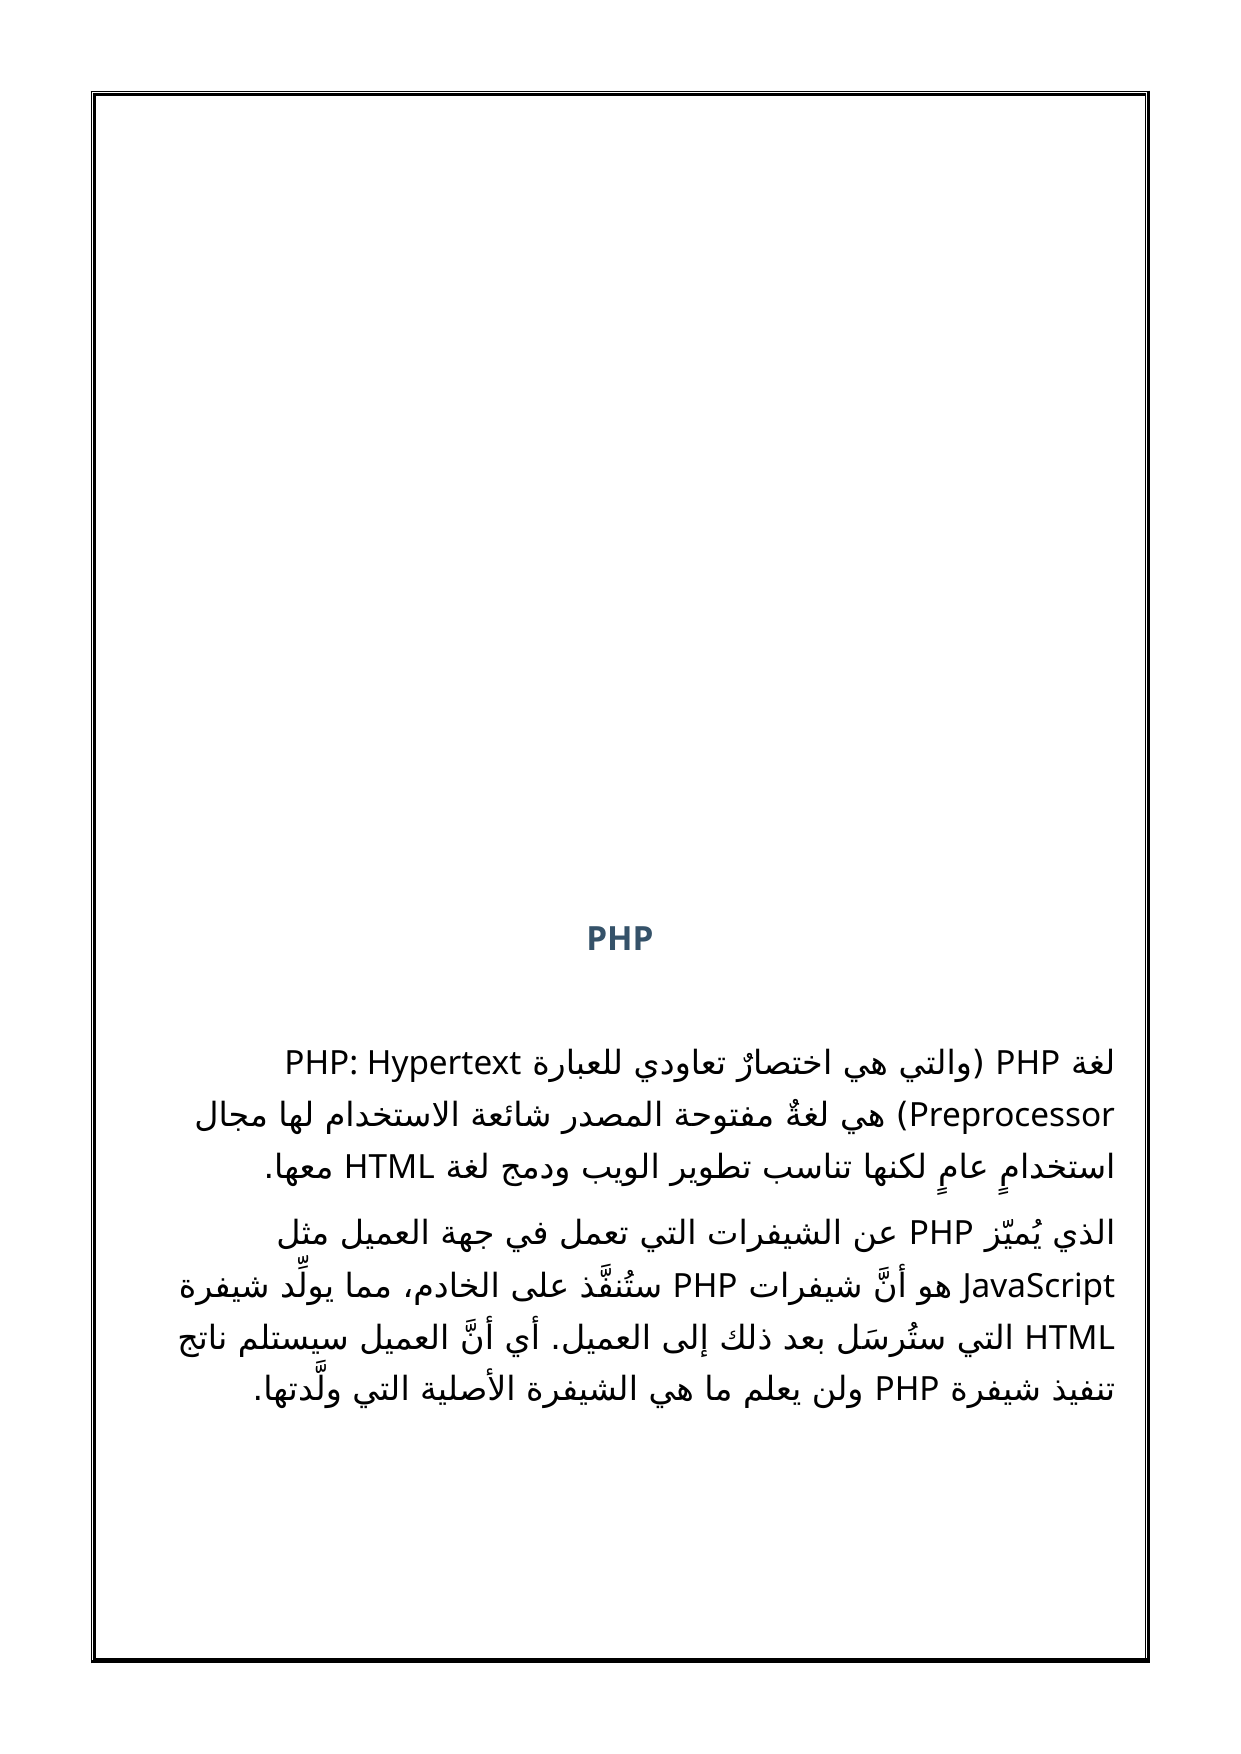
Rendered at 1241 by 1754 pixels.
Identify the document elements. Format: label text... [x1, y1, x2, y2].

text الذي يُميّز PHP عن الشيفرات التي تعمل في جهة العميل مثل JavaScript هو أنَّ شيفرات PHP ستُنفَّذ على الخادم، مما يولِّد شيفرة HTML التي ستُرسَل بعد ذلك إلى العميل. أي أنَّ العميل سيستلم ناتج تنفيذ شيفرة PHP ولن يعلم ما هي الشيفرة الأصلية التي ولَّدتها. [125, 1209, 1115, 1410]
subtitle PHP [125, 914, 1115, 960]
text لغة PHP (والتي هي اختصارٌ تعاودي للعبارة PHP: Hypertext Preprocessor) هي لغةٌ مفتوحة المصدر شائعة الاستخدام لها مجال استخدامٍ عامٍ لكنها تناسب تطوير الويب ودمج لغة HTML معها. [125, 1039, 1115, 1188]
